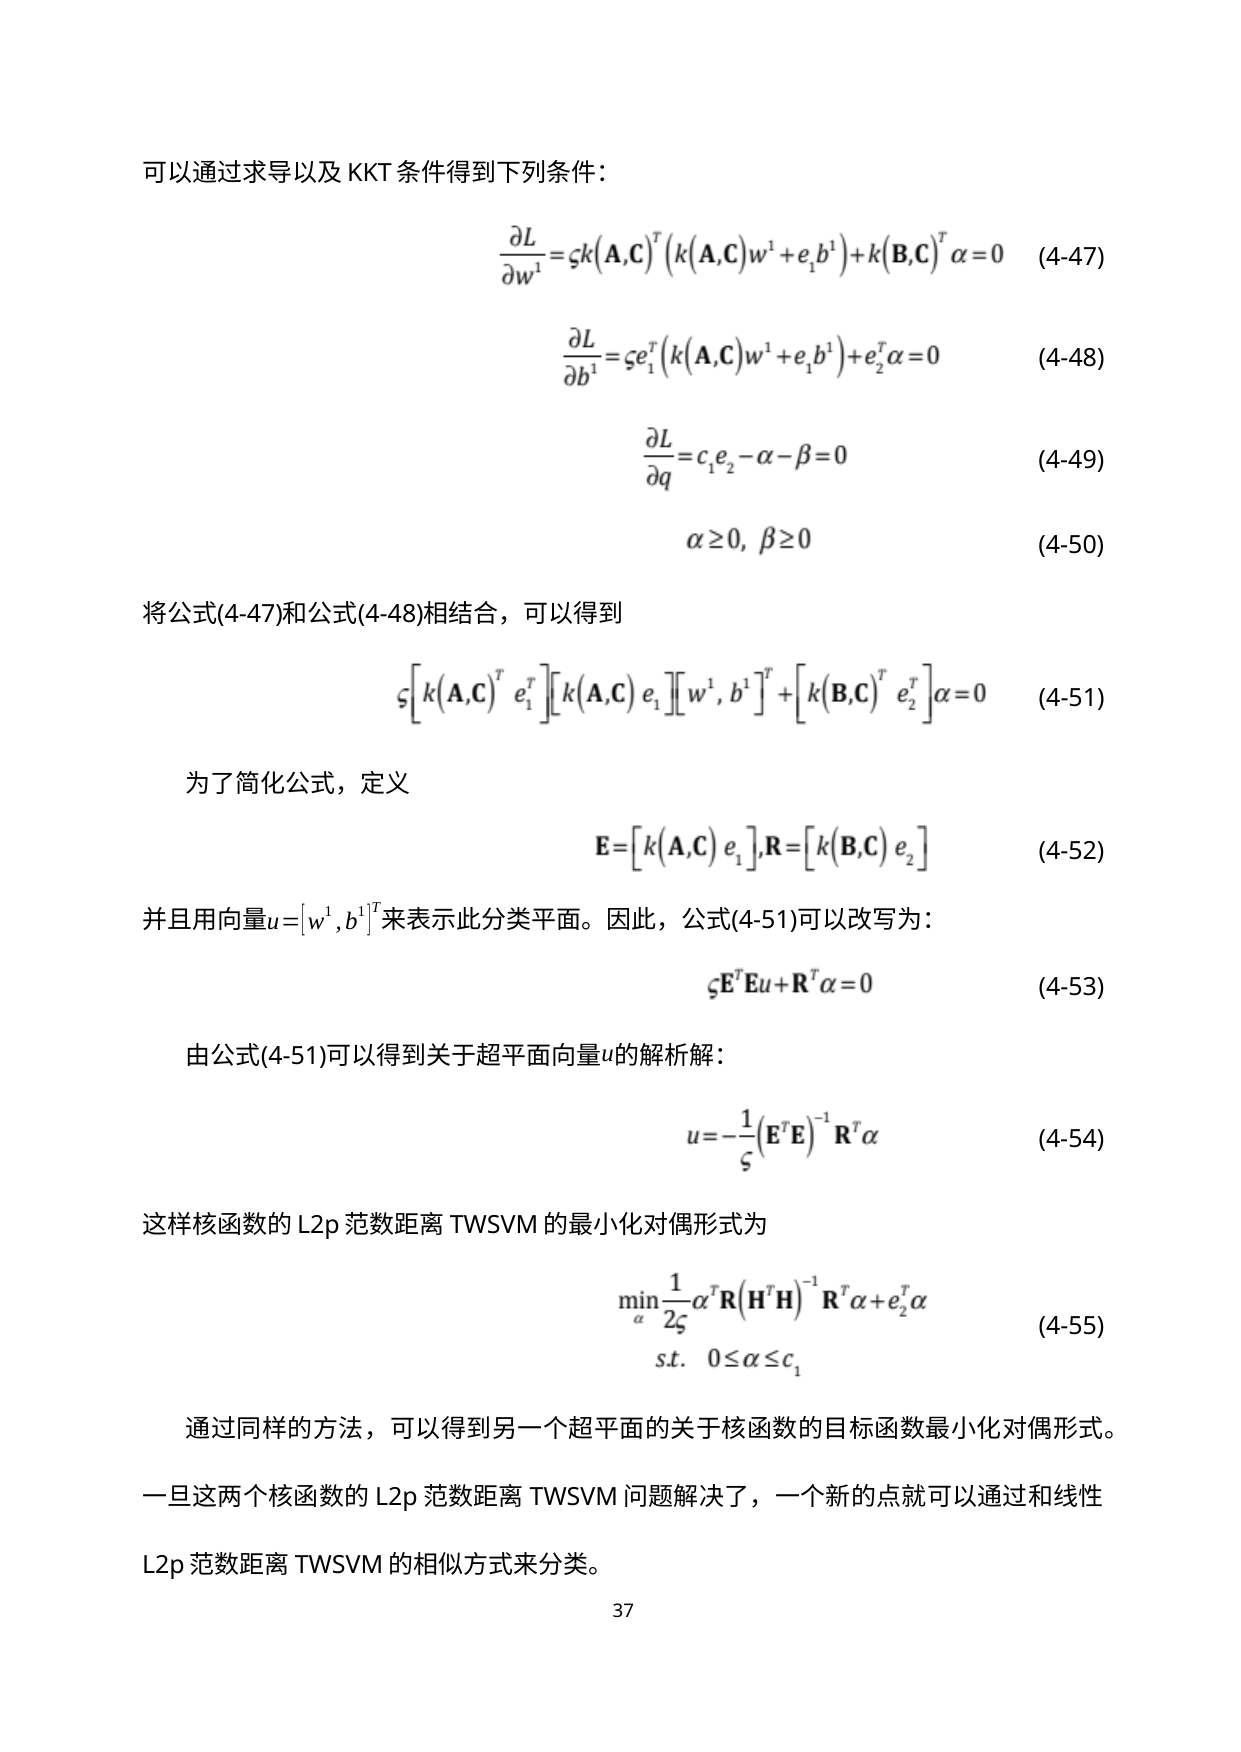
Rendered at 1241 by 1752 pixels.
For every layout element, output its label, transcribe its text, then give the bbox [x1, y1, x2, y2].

text (4-47) [142, 204, 1104, 306]
text 并且用向量来表示此分类平面。因此，公式(4-51)可以改写为： [142, 883, 1104, 951]
text (4-54) [142, 1087, 1104, 1189]
text 通过同样的方法，可以得到另一个超平面的关于核函数的目标函数最小化对偶形式。一旦这两个核函数的L2p范数距离TWSVM问题解决了，一个新的点就可以通过和线性L2p范数距离TWSVM的相似方式来分类。 [142, 1393, 1104, 1597]
text 可以通过求导以及KKT条件得到下列条件： [142, 136, 1104, 204]
text (4-49) [142, 408, 1104, 510]
text 为了简化公式，定义 [142, 748, 1104, 816]
text (4-51) [142, 646, 1104, 748]
text 这样核函数的L2p范数距离TWSVM的最小化对偶形式为 [142, 1189, 1104, 1257]
text (4-55) [142, 1257, 1104, 1393]
text (4-52) [142, 816, 1104, 883]
text (4-48) [142, 306, 1104, 408]
text 由公式(4-51)可以得到关于超平面向量的解析解： [142, 1019, 1104, 1087]
text (4-50) [142, 510, 1104, 578]
text 将公式(4-47)和公式(4-48)相结合，可以得到 [142, 578, 1104, 646]
text (4-53) [142, 951, 1104, 1019]
